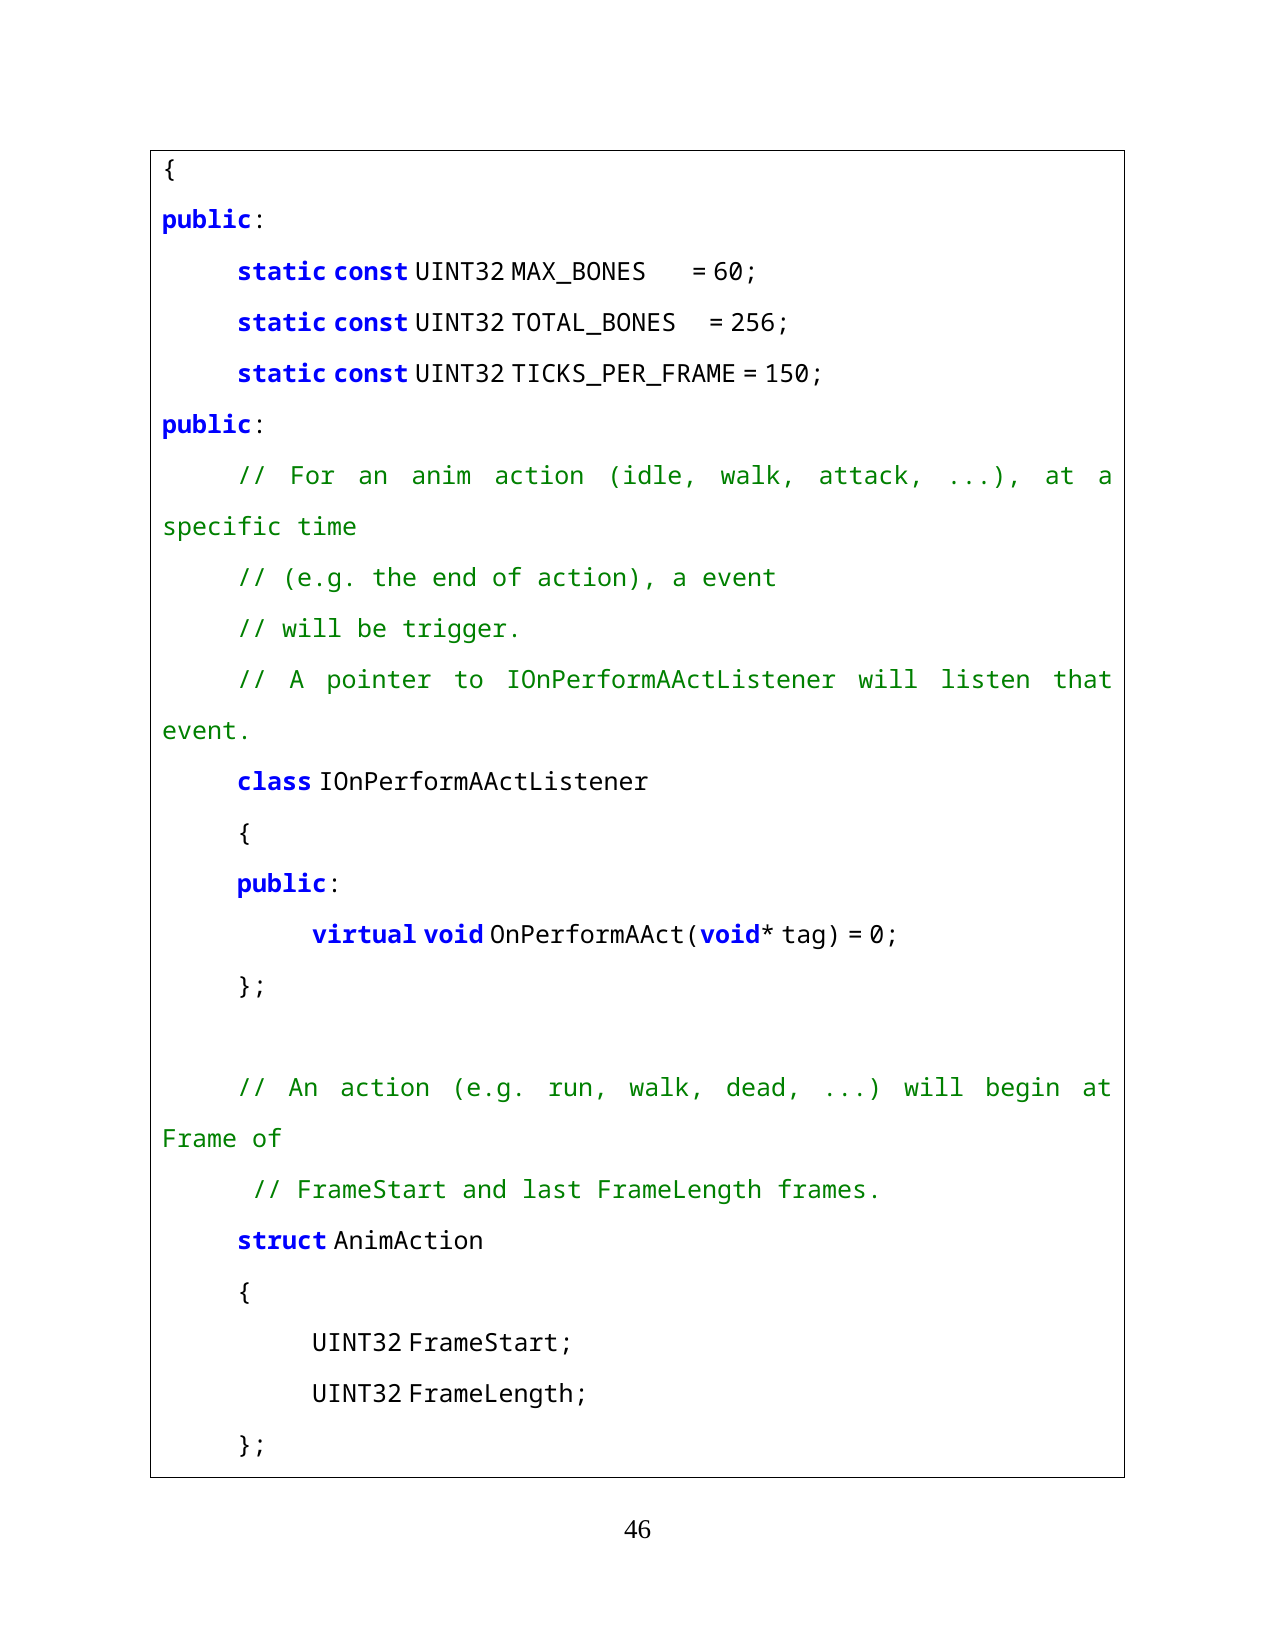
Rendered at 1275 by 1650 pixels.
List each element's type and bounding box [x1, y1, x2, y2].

table_header [151, 151, 1124, 1477]
